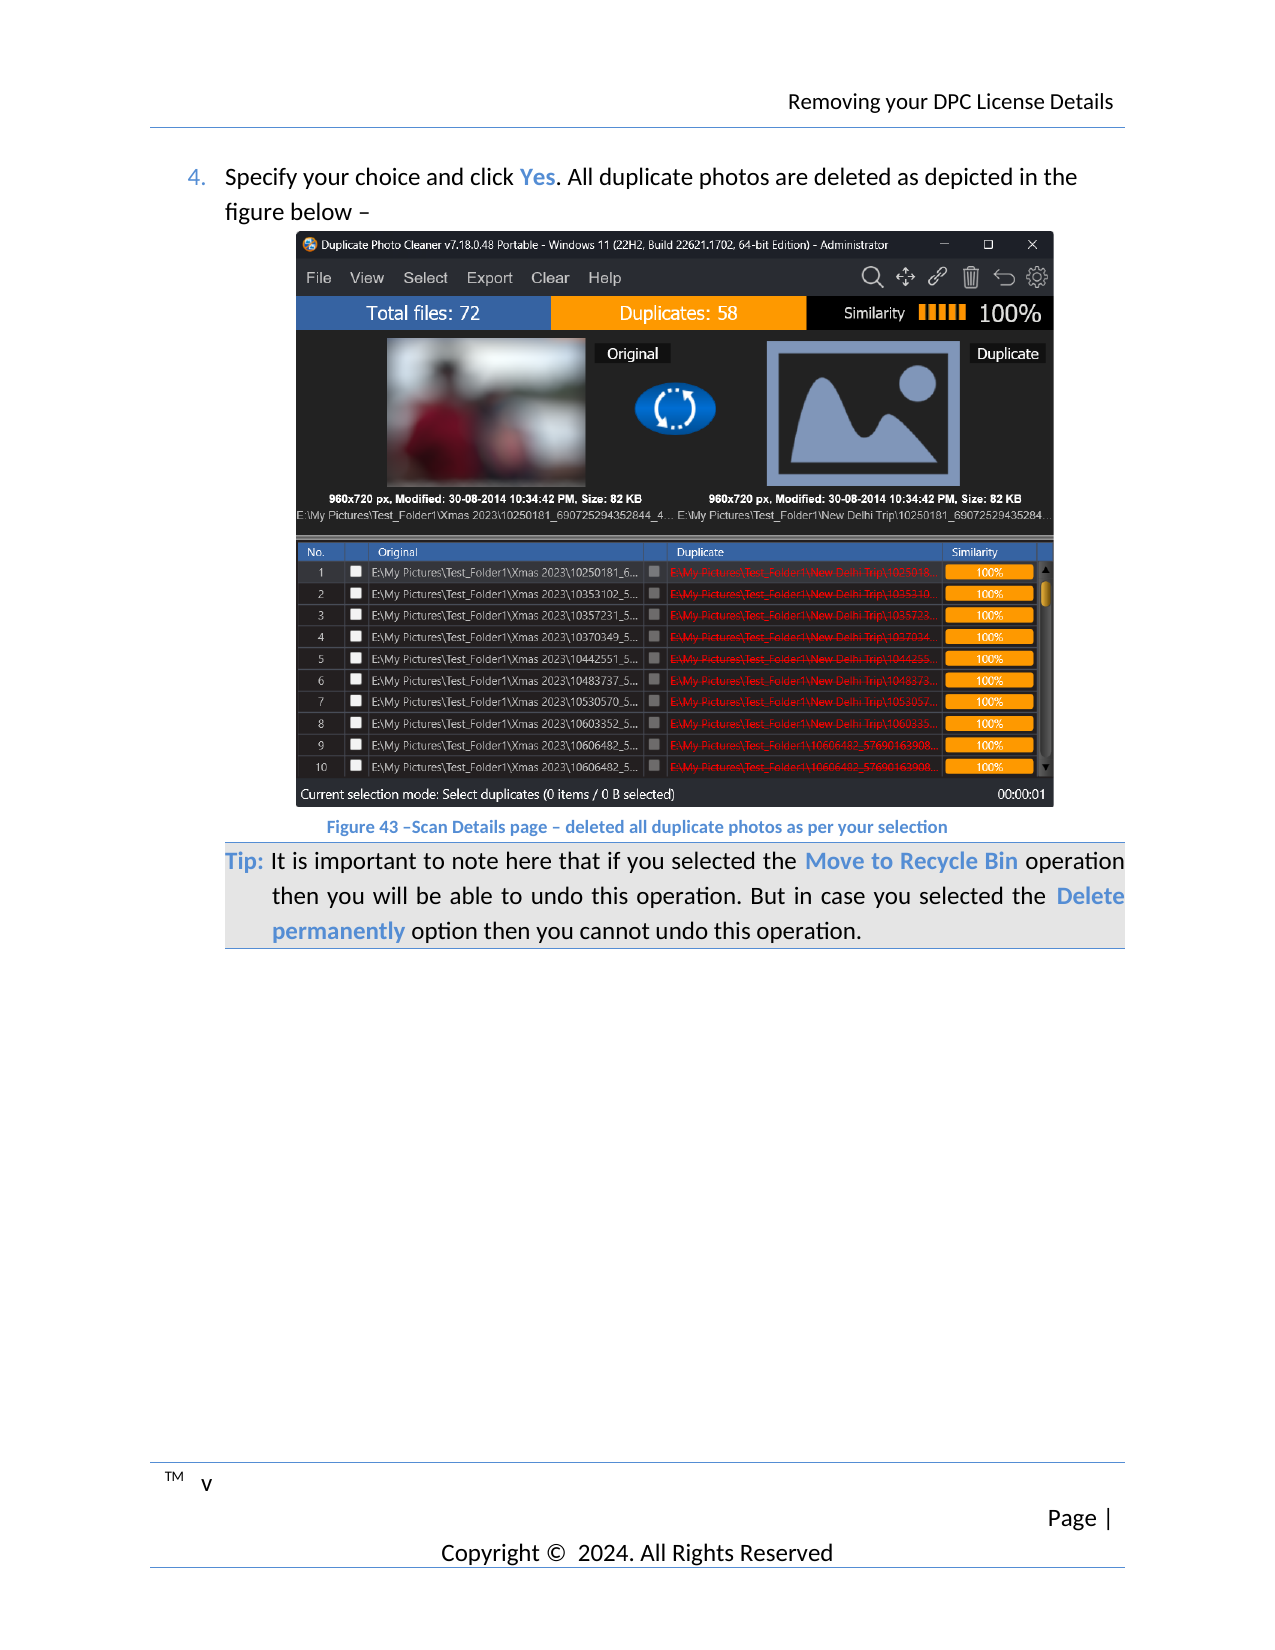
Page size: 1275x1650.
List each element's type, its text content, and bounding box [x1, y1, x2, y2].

picture [296, 231, 1054, 807]
text Tip: It is important to note here that if you selected the Move to Recycle Bin operation then you will be able to undo this operation. But in case you selected the Delete permanently option then you cannot undo this operation. [225, 843, 1125, 948]
list Specify your choice and click Yes. All duplicate photos are deleted as depicted in the figure below – [187, 161, 1125, 227]
text Figure 43 –Scan Details page – deleted all duplicate photos as per your selection [150, 815, 1125, 838]
